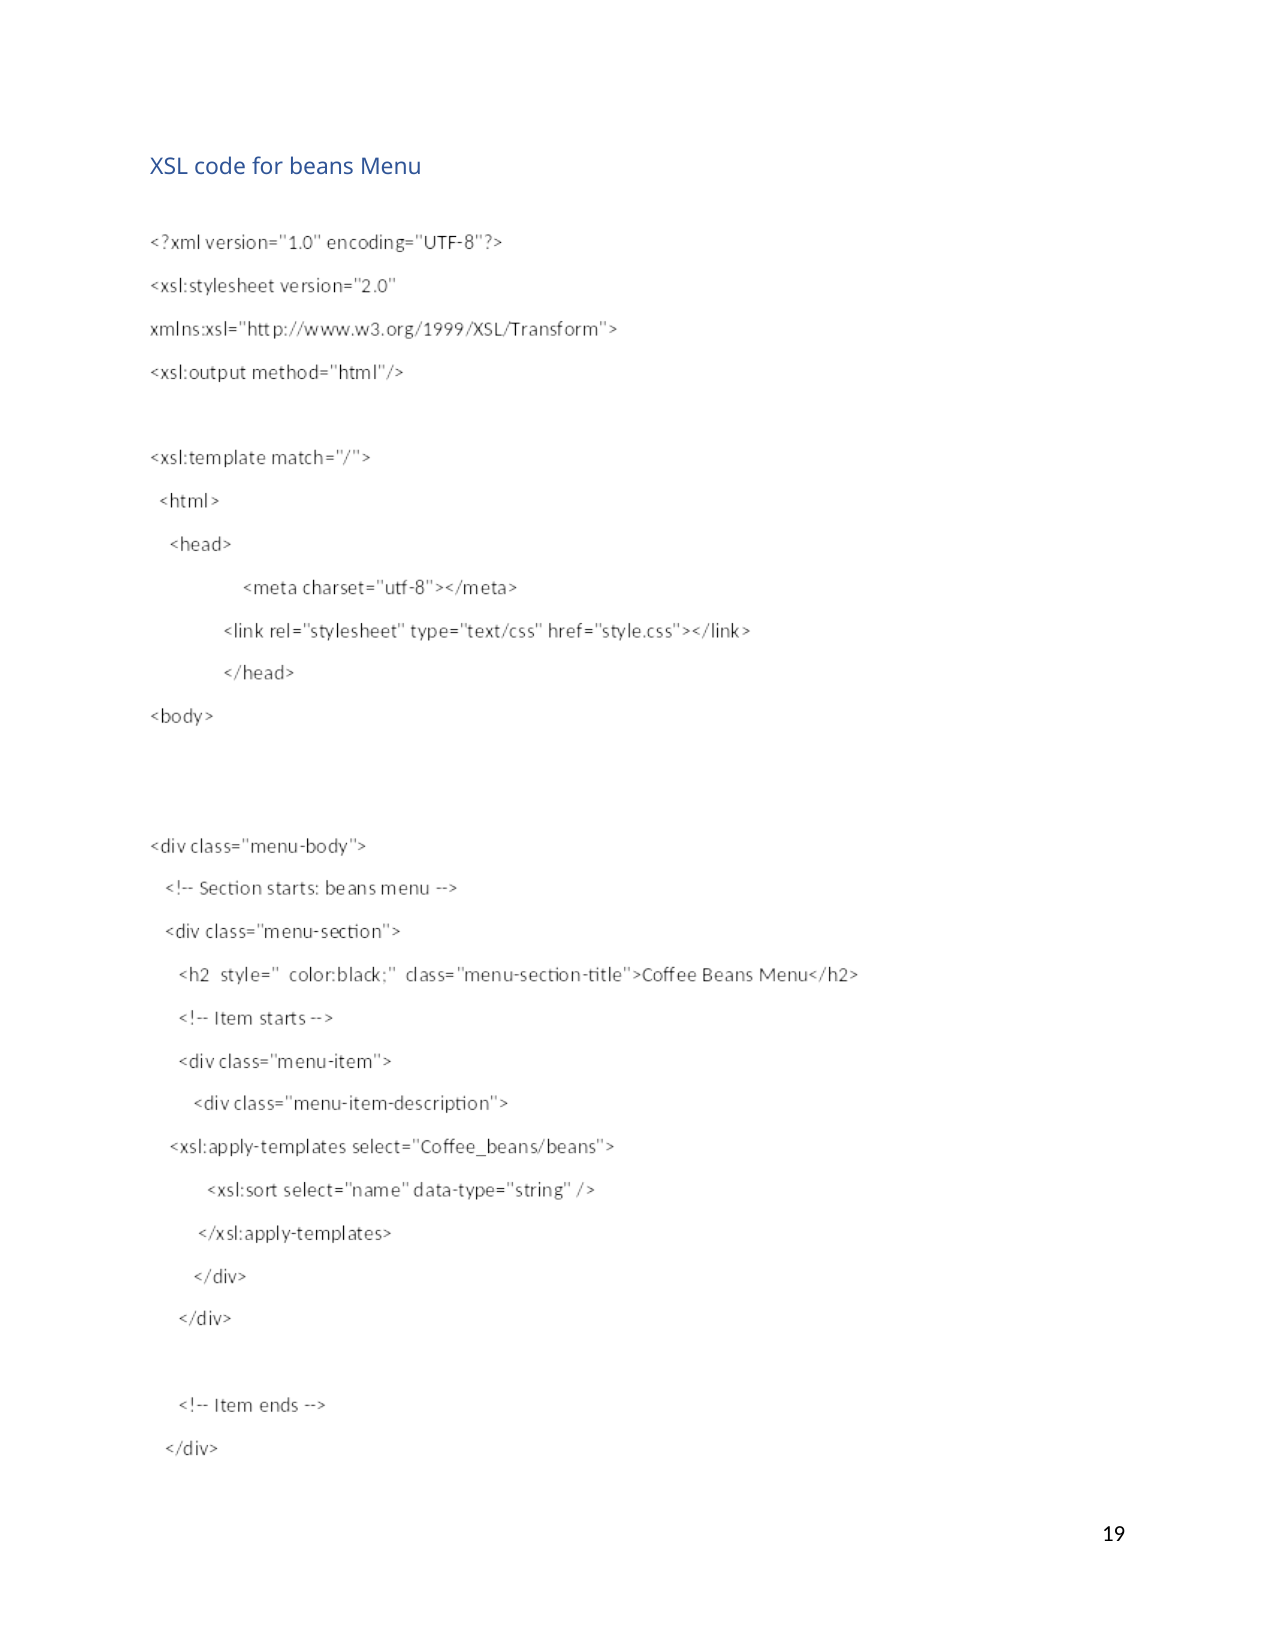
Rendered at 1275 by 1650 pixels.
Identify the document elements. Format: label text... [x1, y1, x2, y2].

subtitle XSL code for beans Menu [150, 150, 1125, 181]
